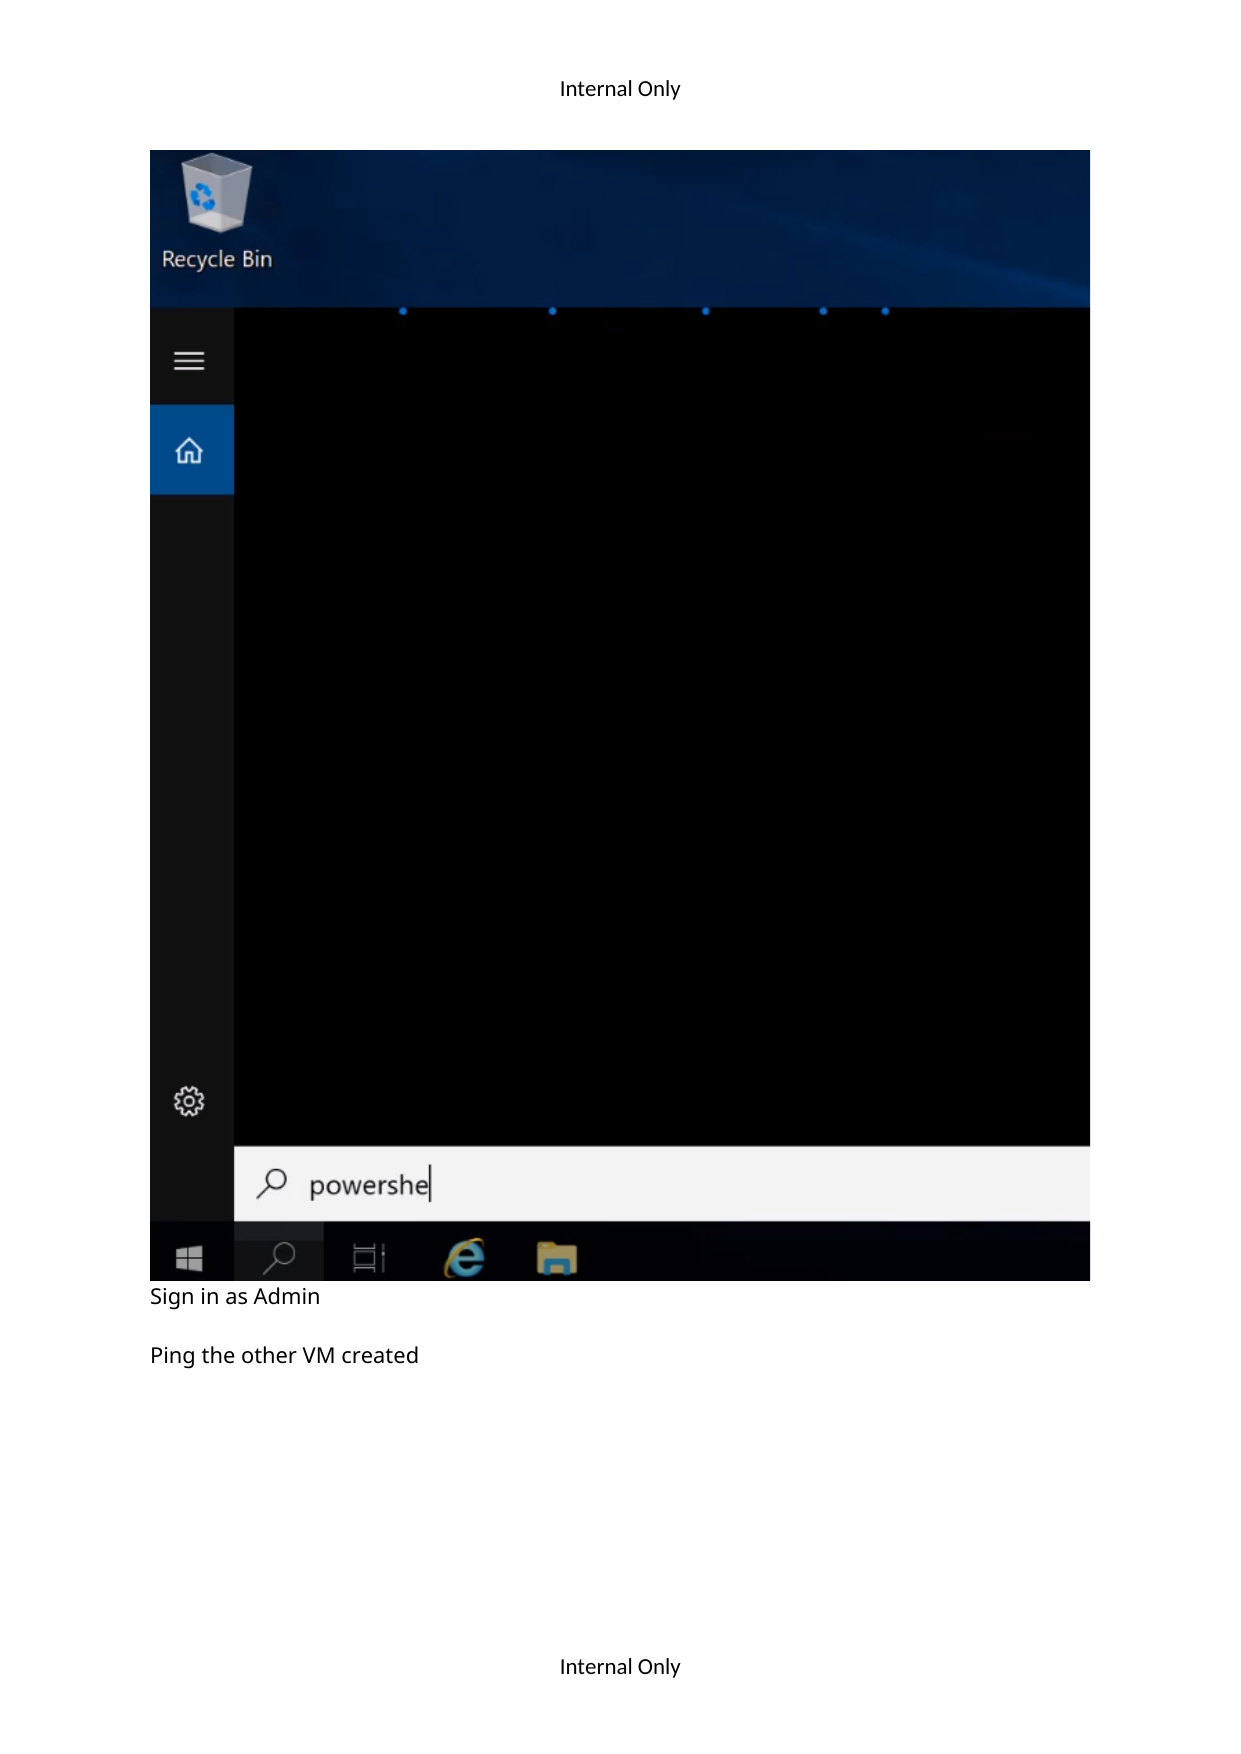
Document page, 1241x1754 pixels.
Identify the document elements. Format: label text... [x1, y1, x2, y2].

text Sign in as Admin [150, 1281, 1090, 1311]
picture [150, 150, 1091, 1281]
text Ping the other VM created [150, 1340, 1090, 1370]
